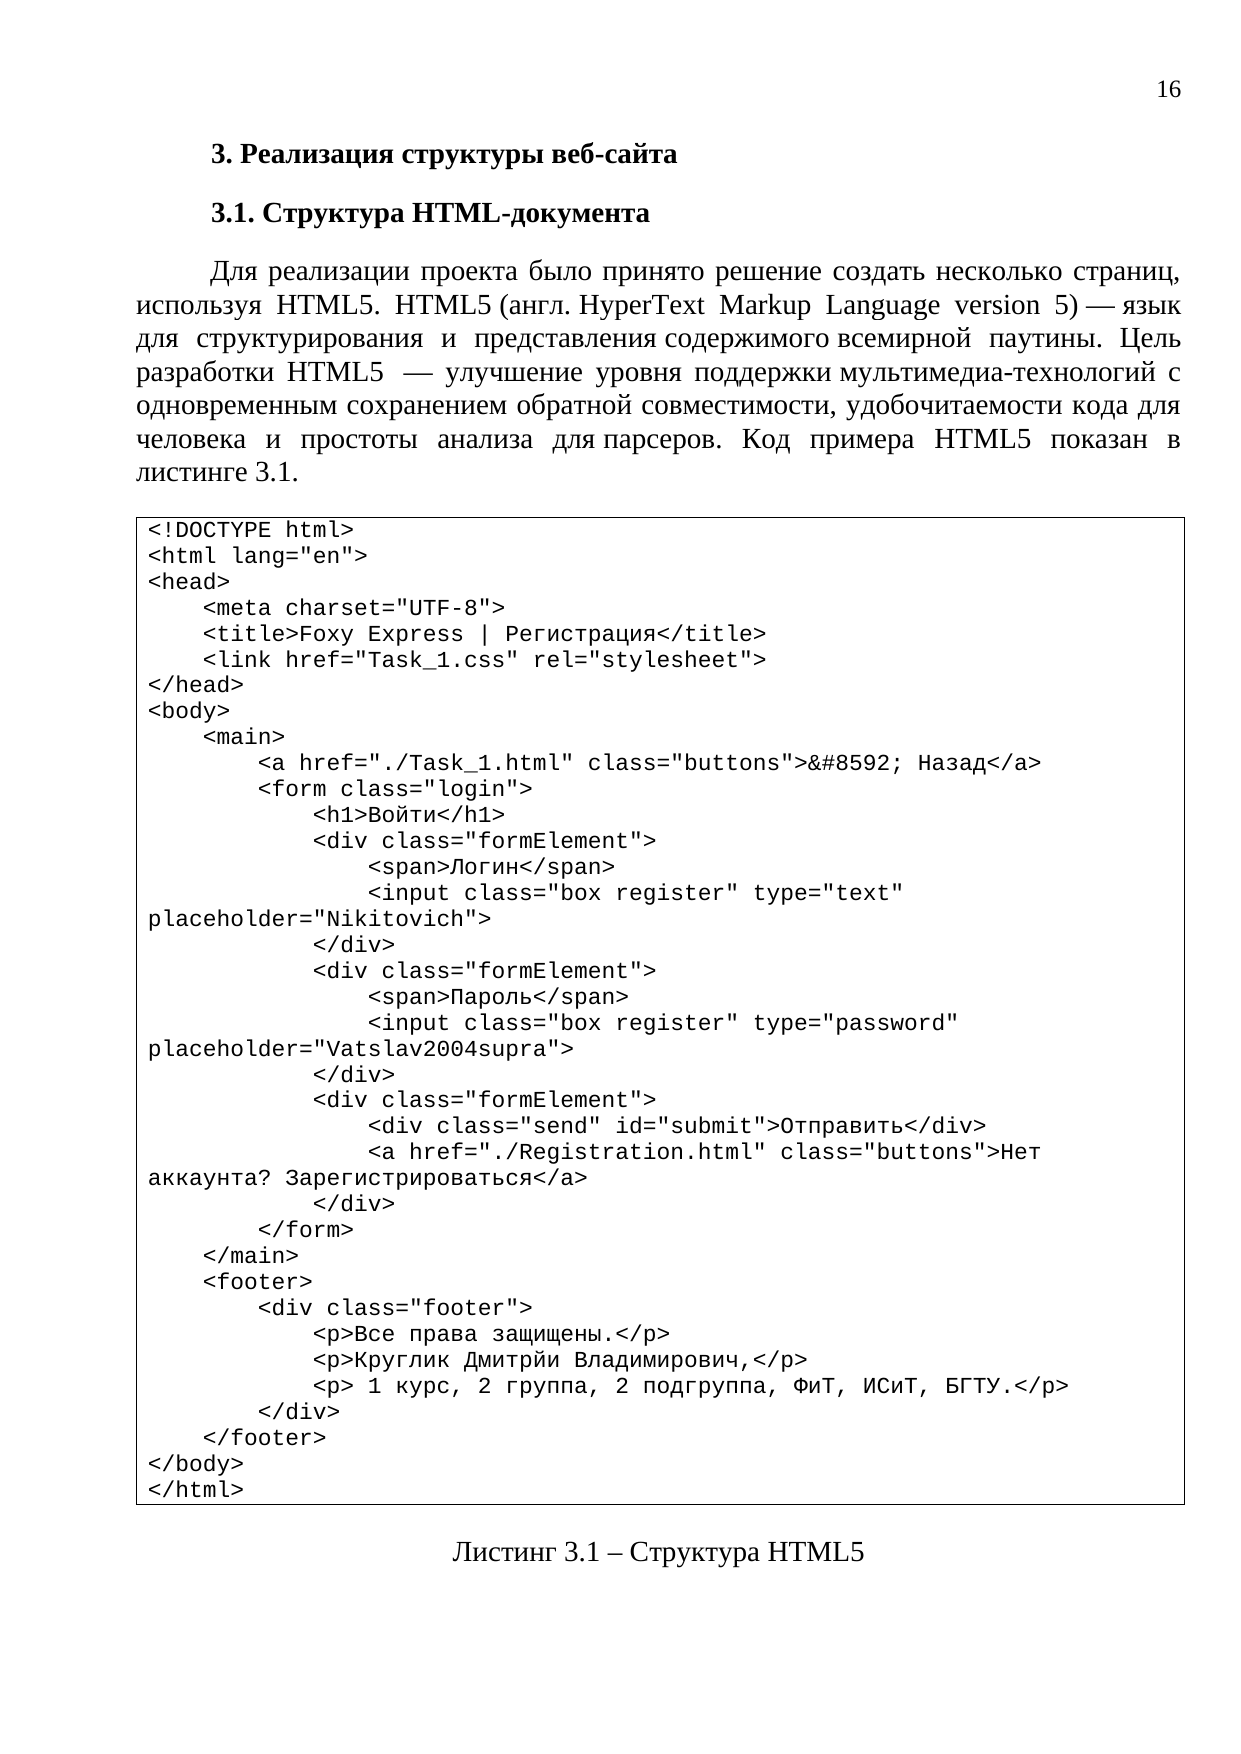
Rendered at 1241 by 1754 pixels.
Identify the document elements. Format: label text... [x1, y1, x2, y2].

table_header <!DOCTYPE html> <html lang="en"> <head> <meta charset="UTF-8"> <title>Foxy Express | Регистрация</title> <link href="Task_1.css" rel="stylesheet"> </head> <body> <main> <a href="./Task_1.html" class="buttons">&#8592; Назад</a> <form class="login"> <h1>Войти</h1> <div class="formElement"> <span>Логин</span> <input class="box register" type="text" placeholder="Nikitovich"> </div> <div class="formElement"> <span>Пароль</span> <input class="box register" type="password" placeholder="Vatslav2004supra"> </div> <div class="formElement"> <div class="send" id="submit">Отправить</div> <a href="./Registration.html" class="buttons">Нет аккаунта? Зарегистрироваться</a> </div> </form> </main> <footer> <div class="footer"> <p>Все права защищены.</p> <p>Круглик Дмитрйи Владимирович,</p> <p> 1 курс, 2 группа, 2 подгруппа, ФиТ, ИСиТ, БГТУ.</p> </div> </footer> </body> </html> [137, 518, 1184, 1504]
subtitle 3. Реализация структуры веб-сайта [136, 136, 1181, 170]
text Для реализации проекта было принято решение создать несколько страниц, используя HTML5. HTML5 (англ. HyperText Markup Language version 5) — язык для структурирования и представления содержимого всемирной паутины. Цель разработки HTML5 — улучшение уровня поддержки мультимедиа-технологий с одновременным сохранением обратной совместимости, удобочитаемости кода для человека и простоты анализа для парсеров. Код примера HTML5 показан в листинге 3.1. [136, 253, 1181, 320]
text Листинг 3.1 – Структура HTML5 [136, 1534, 1181, 1568]
subtitle 3.1. Структура HTML-документа [136, 195, 1181, 228]
text Для реализации проекта было принято решение создать несколько страниц, используя HTML5. HTML5 (англ. HyperText Markup Language version 5) — язык для структурирования и представления содержимого всемирной паутины. Цель разработки HTML5 — улучшение уровня поддержки мультимедиа-технологий с одновременным сохранением обратной совместимости, удобочитаемости кода для человека и простоты анализа для парсеров. Код примера HTML5 показан в листинге 3.1. [136, 421, 1181, 488]
